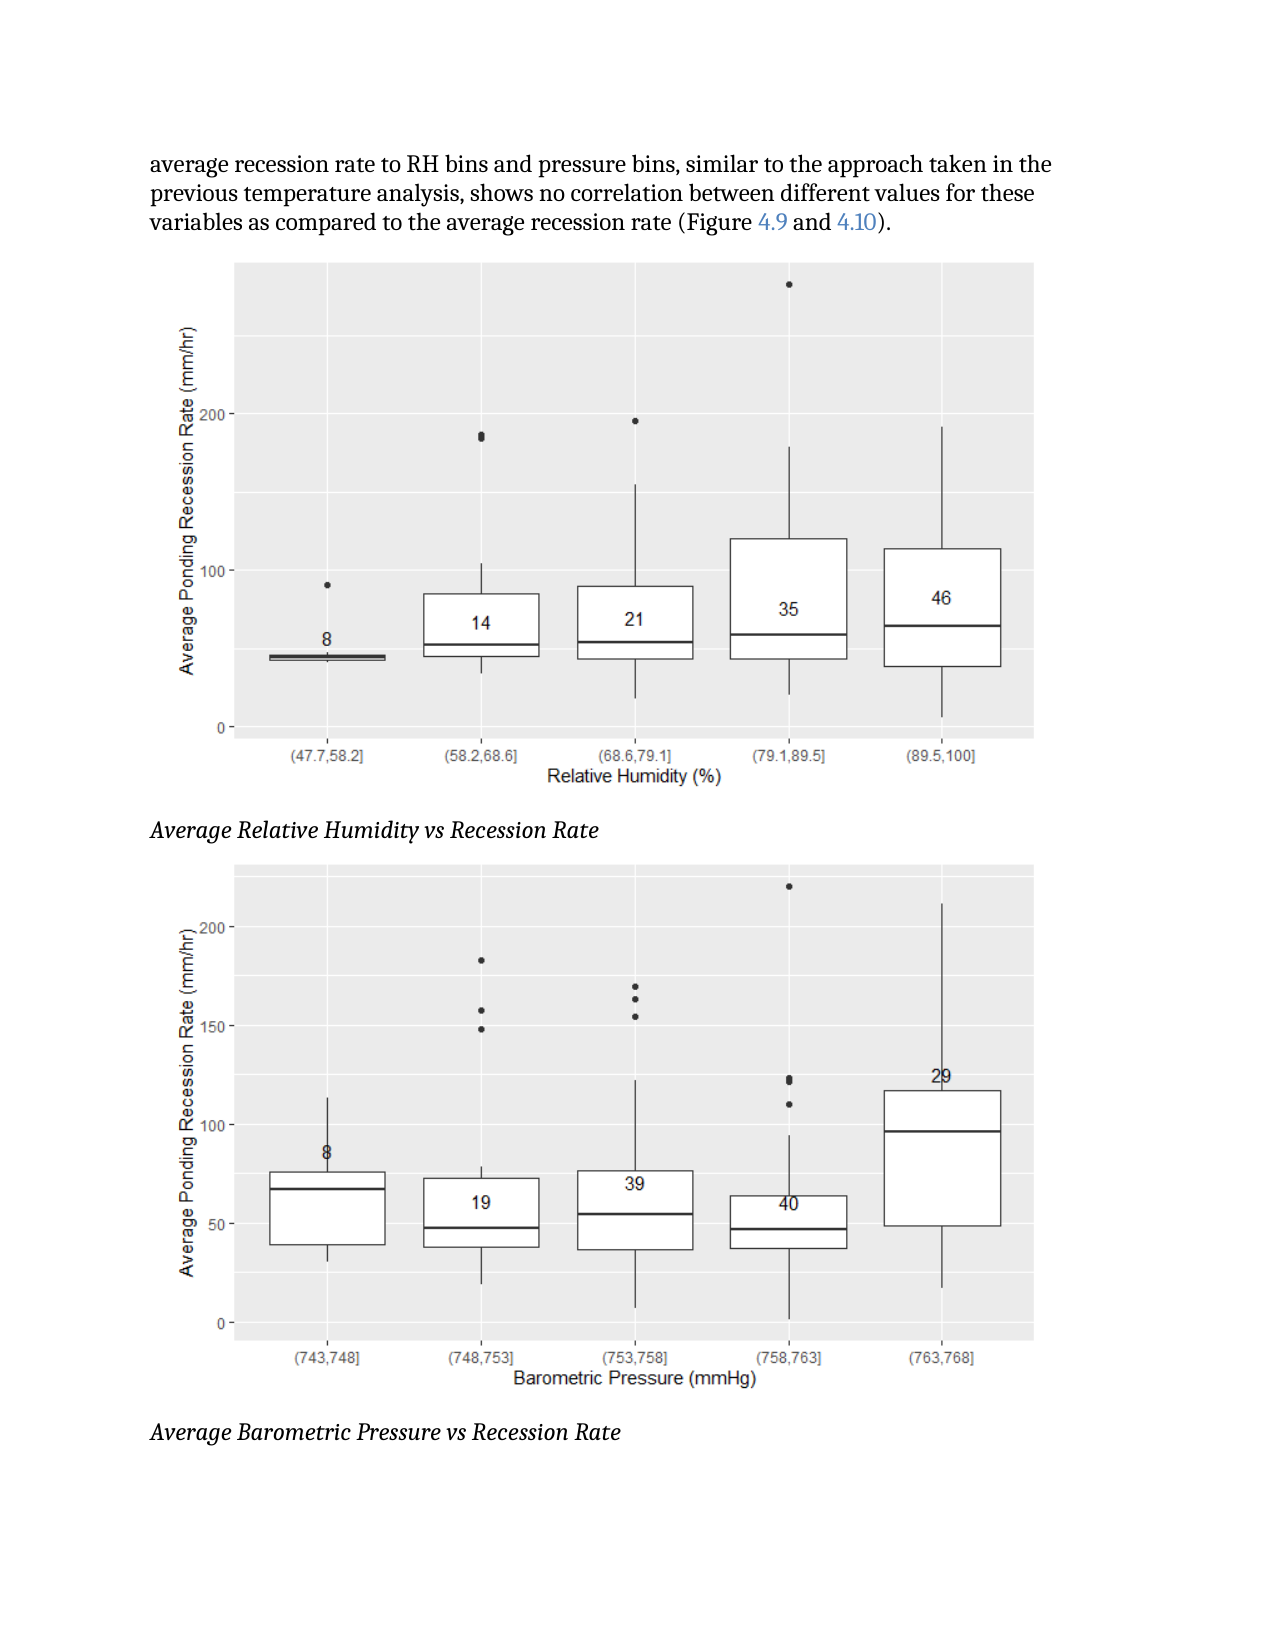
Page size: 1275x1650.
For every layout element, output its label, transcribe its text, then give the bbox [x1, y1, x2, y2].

picture [168, 857, 1044, 1397]
text Average Relative Humidity vs Recession Rate [150, 816, 1125, 844]
picture [168, 255, 1044, 795]
text Average Barometric Pressure vs Recession Rate [150, 1418, 1125, 1447]
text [150, 150, 1125, 236]
